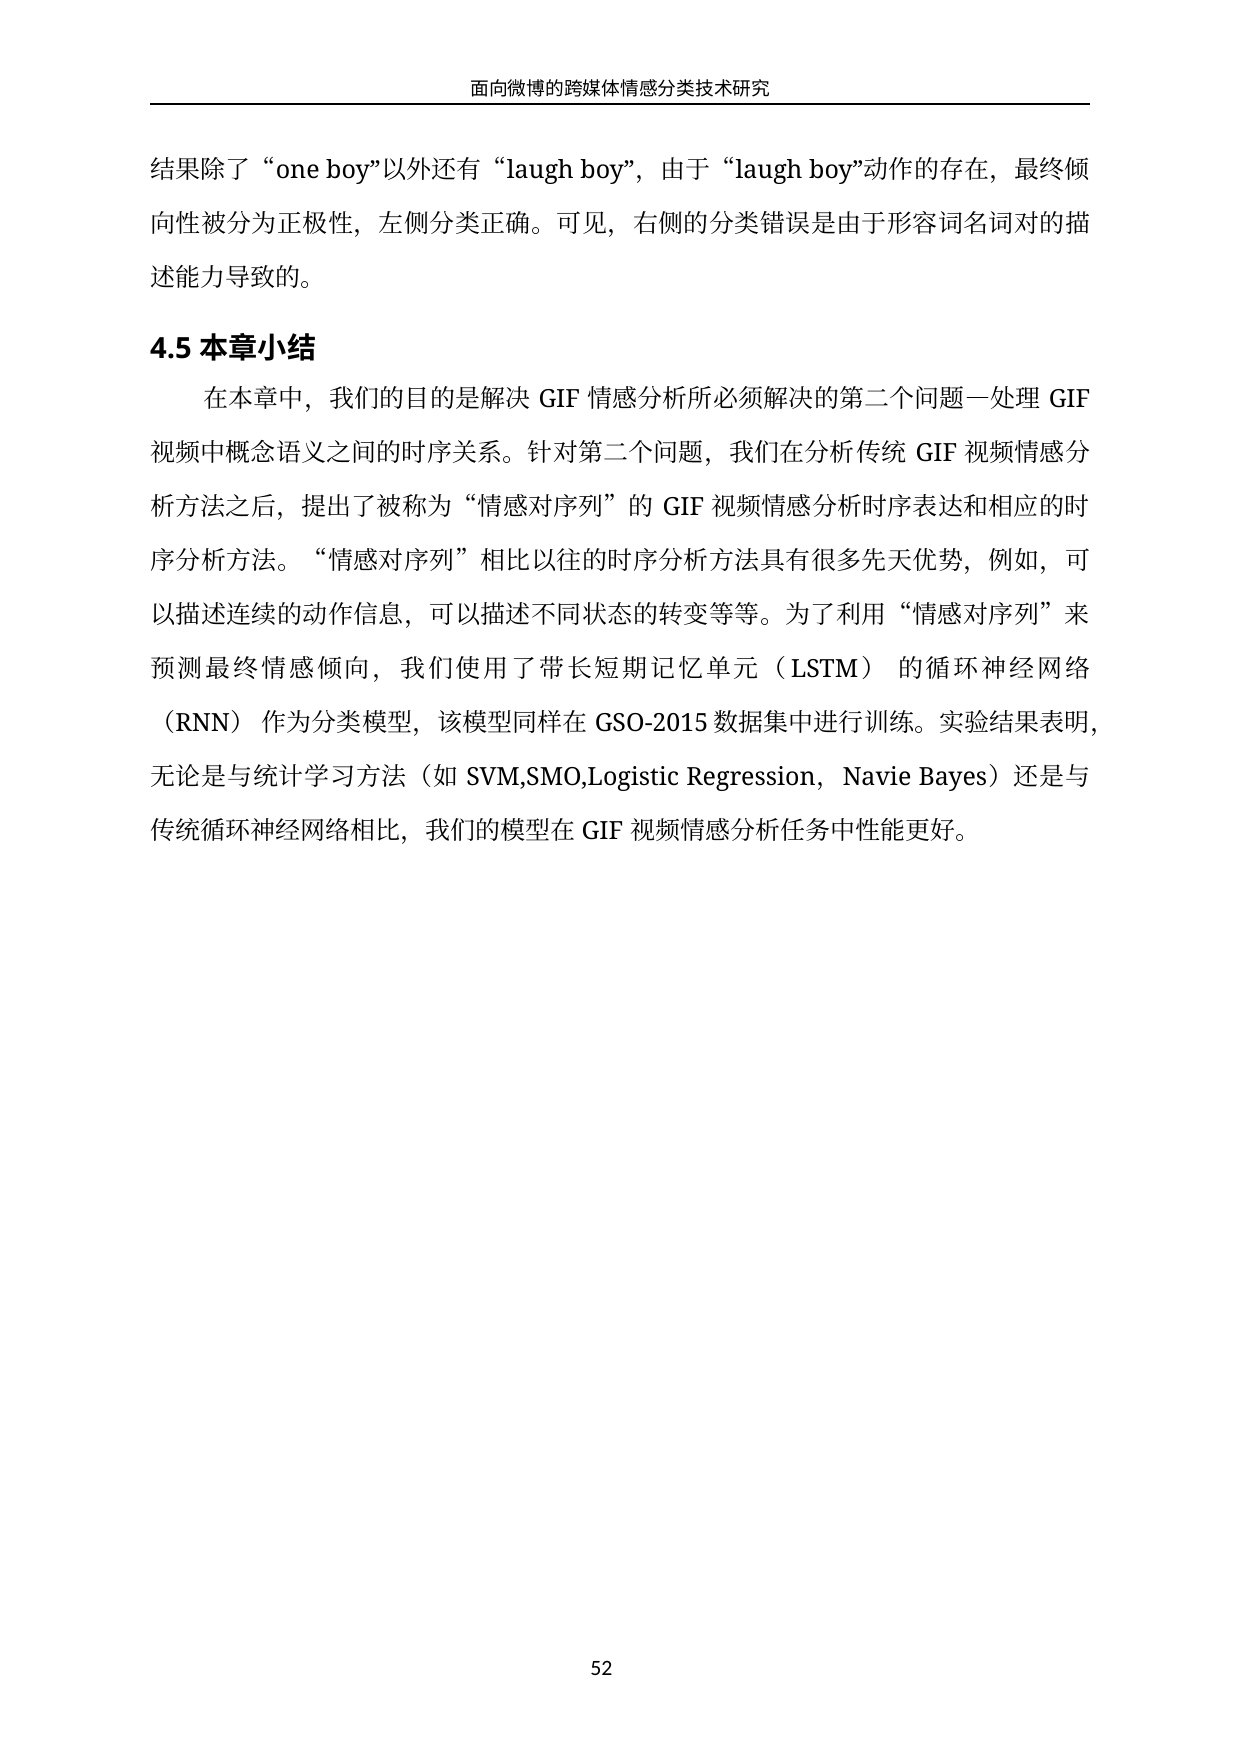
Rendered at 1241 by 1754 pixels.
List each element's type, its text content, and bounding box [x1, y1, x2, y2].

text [150, 150, 1090, 294]
text 4.5 本章小结 [150, 324, 1090, 367]
text 在本章中，我们的目的是解决 GIF 情感分析所必须解决的第二个问题—处理 GIF 视频中概念语义之间的时序关系。针对第二个问题，我们在分析传统 GIF 视频情感分析方法之后，提出了被称为“情感对序列”的 GIF 视频情感分析时序表达和相应的时序分析方法。“情感对序列”相比以往的时序分析方法具有很多先天优势，例如，可以描述连续的动作信息，可以描述不同状态的转变等等。为了利用“情感对序列”来预测最终情感倾向，我们使用了带长短期记忆单元（LSTM） 的循环神经网络（RNN） 作为分类模型，该模型同样在 GSO-2015数据集中进行训练。实验结果表明，无论是与统计学习方法（如 SVM,SMO,Logistic Regression，Navie Bayes）还是与传统循环神经网络相比，我们的模型在 GIF 视频情感分析任务中性能更好。 [150, 379, 1090, 847]
